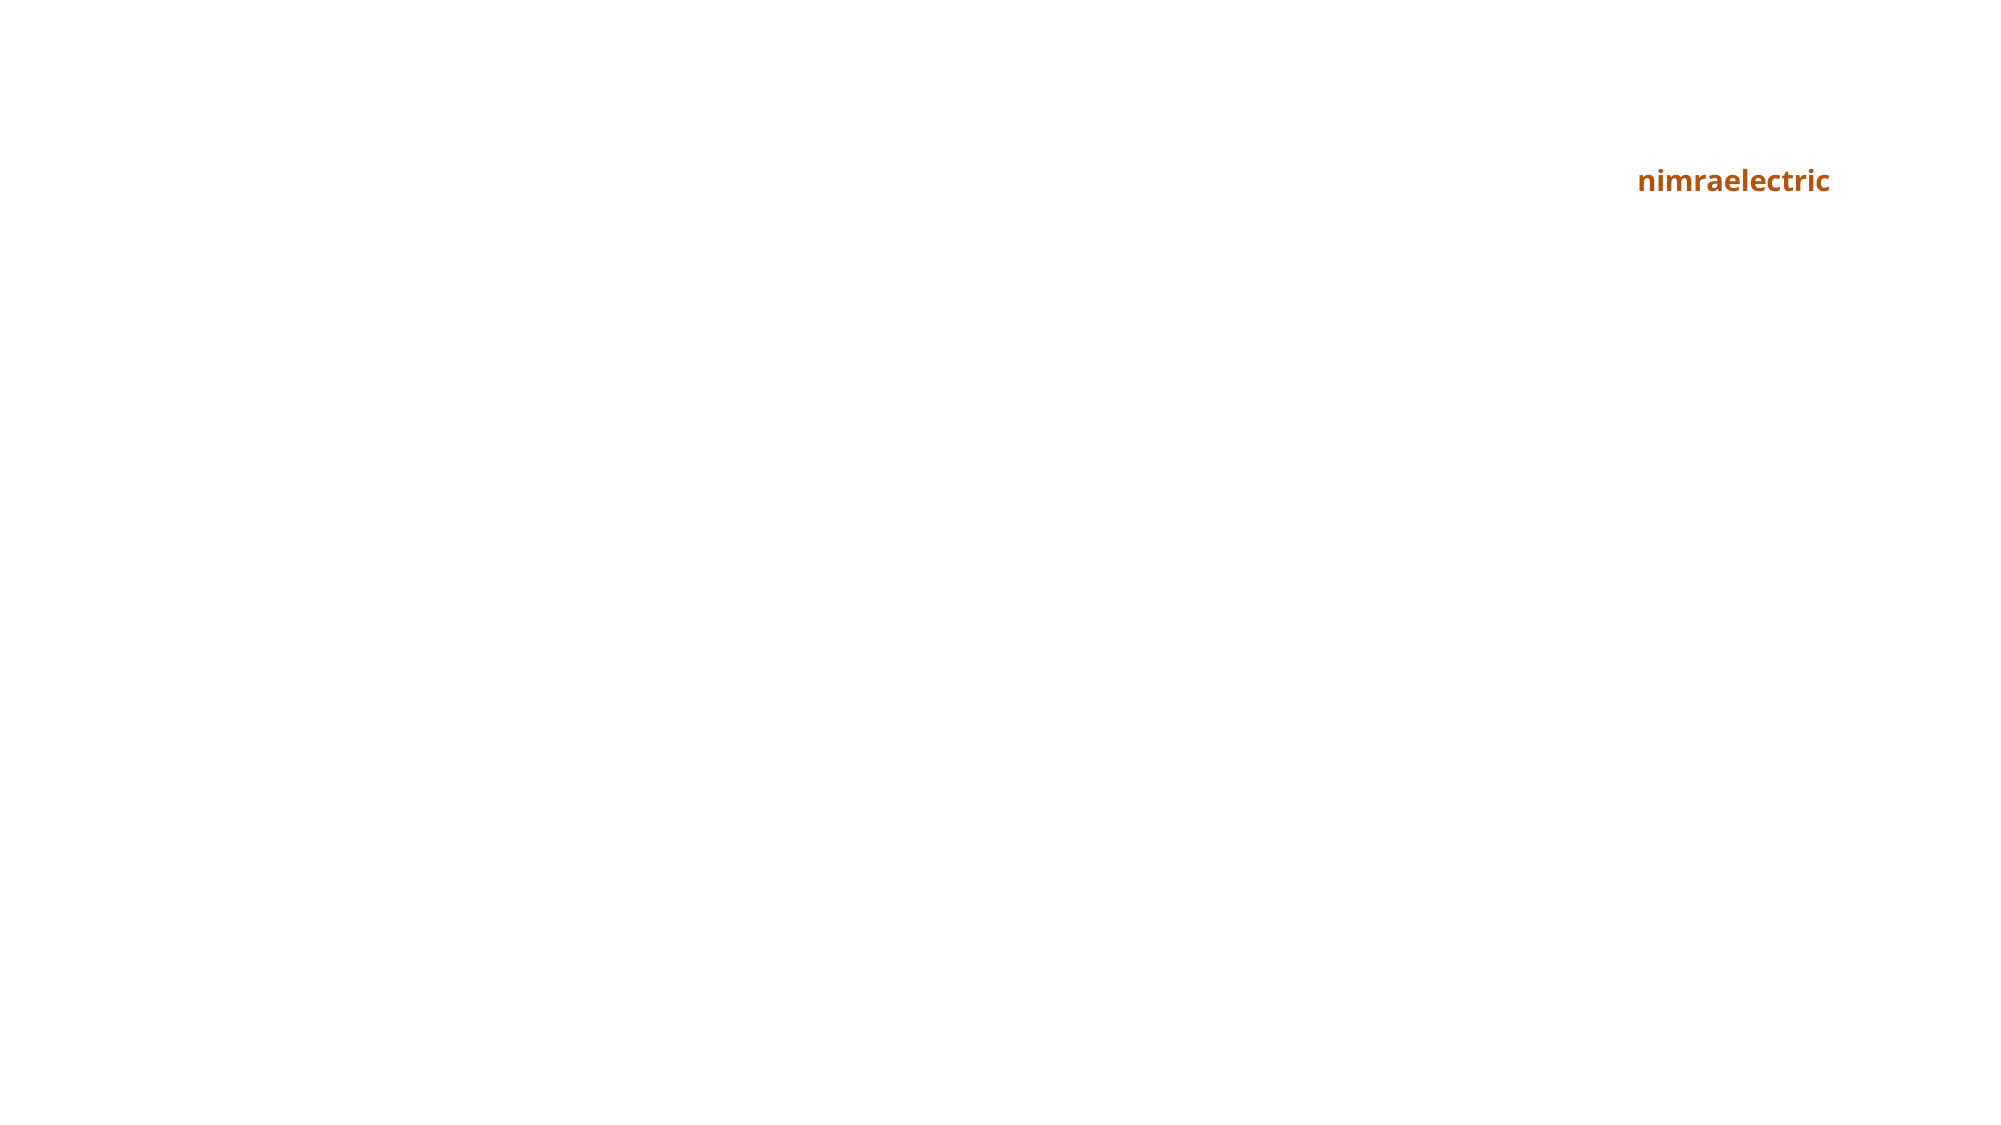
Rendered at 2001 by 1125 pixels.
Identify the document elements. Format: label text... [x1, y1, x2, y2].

text www.nimraelectric.com [0, 161, 1900, 200]
